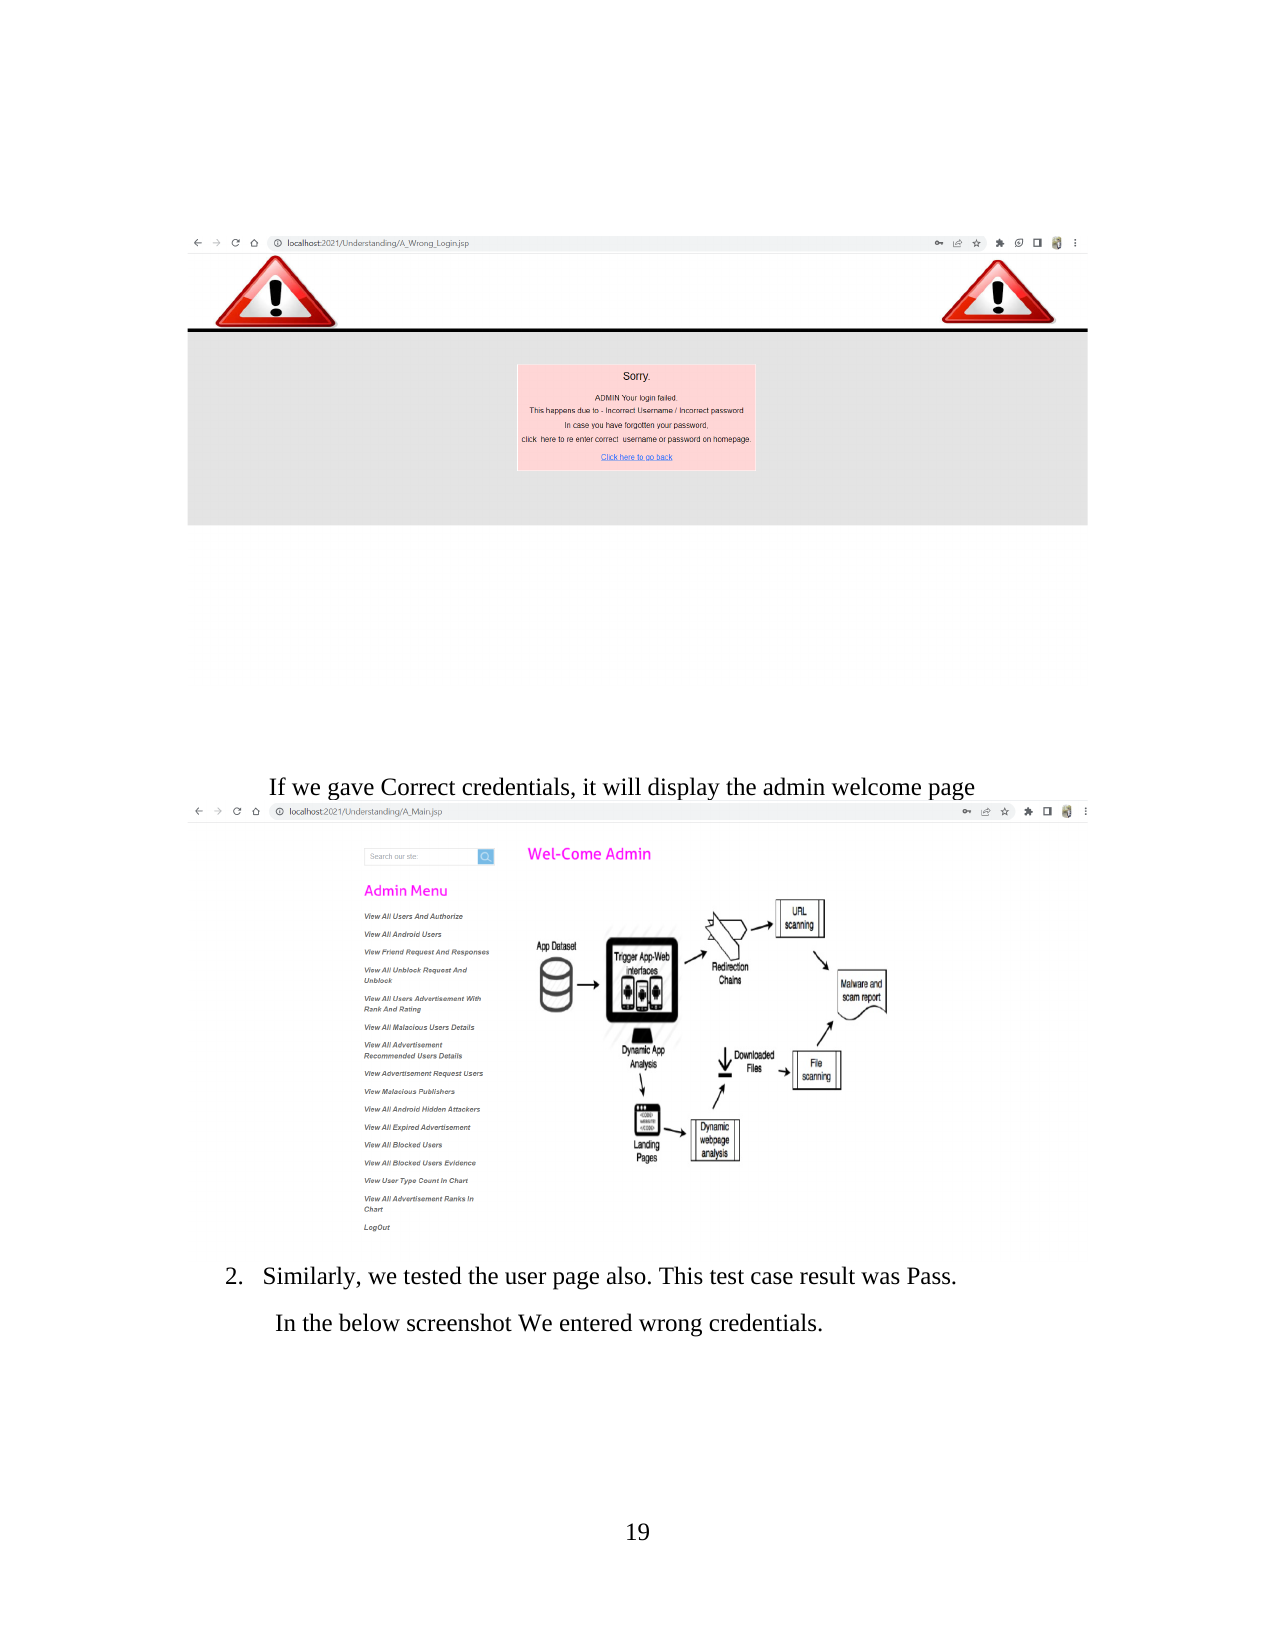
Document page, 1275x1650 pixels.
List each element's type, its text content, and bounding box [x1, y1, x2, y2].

text If we gave Correct credentials, it will display the admin welcome page [187, 772, 1087, 800]
picture [187, 800, 1088, 1262]
picture [187, 236, 1088, 686]
text In the below screenshot We entered wrong credentials. [187, 1308, 1087, 1337]
list Similarly, we tested the user page also. This test case result was Pass. [225, 1262, 1087, 1290]
